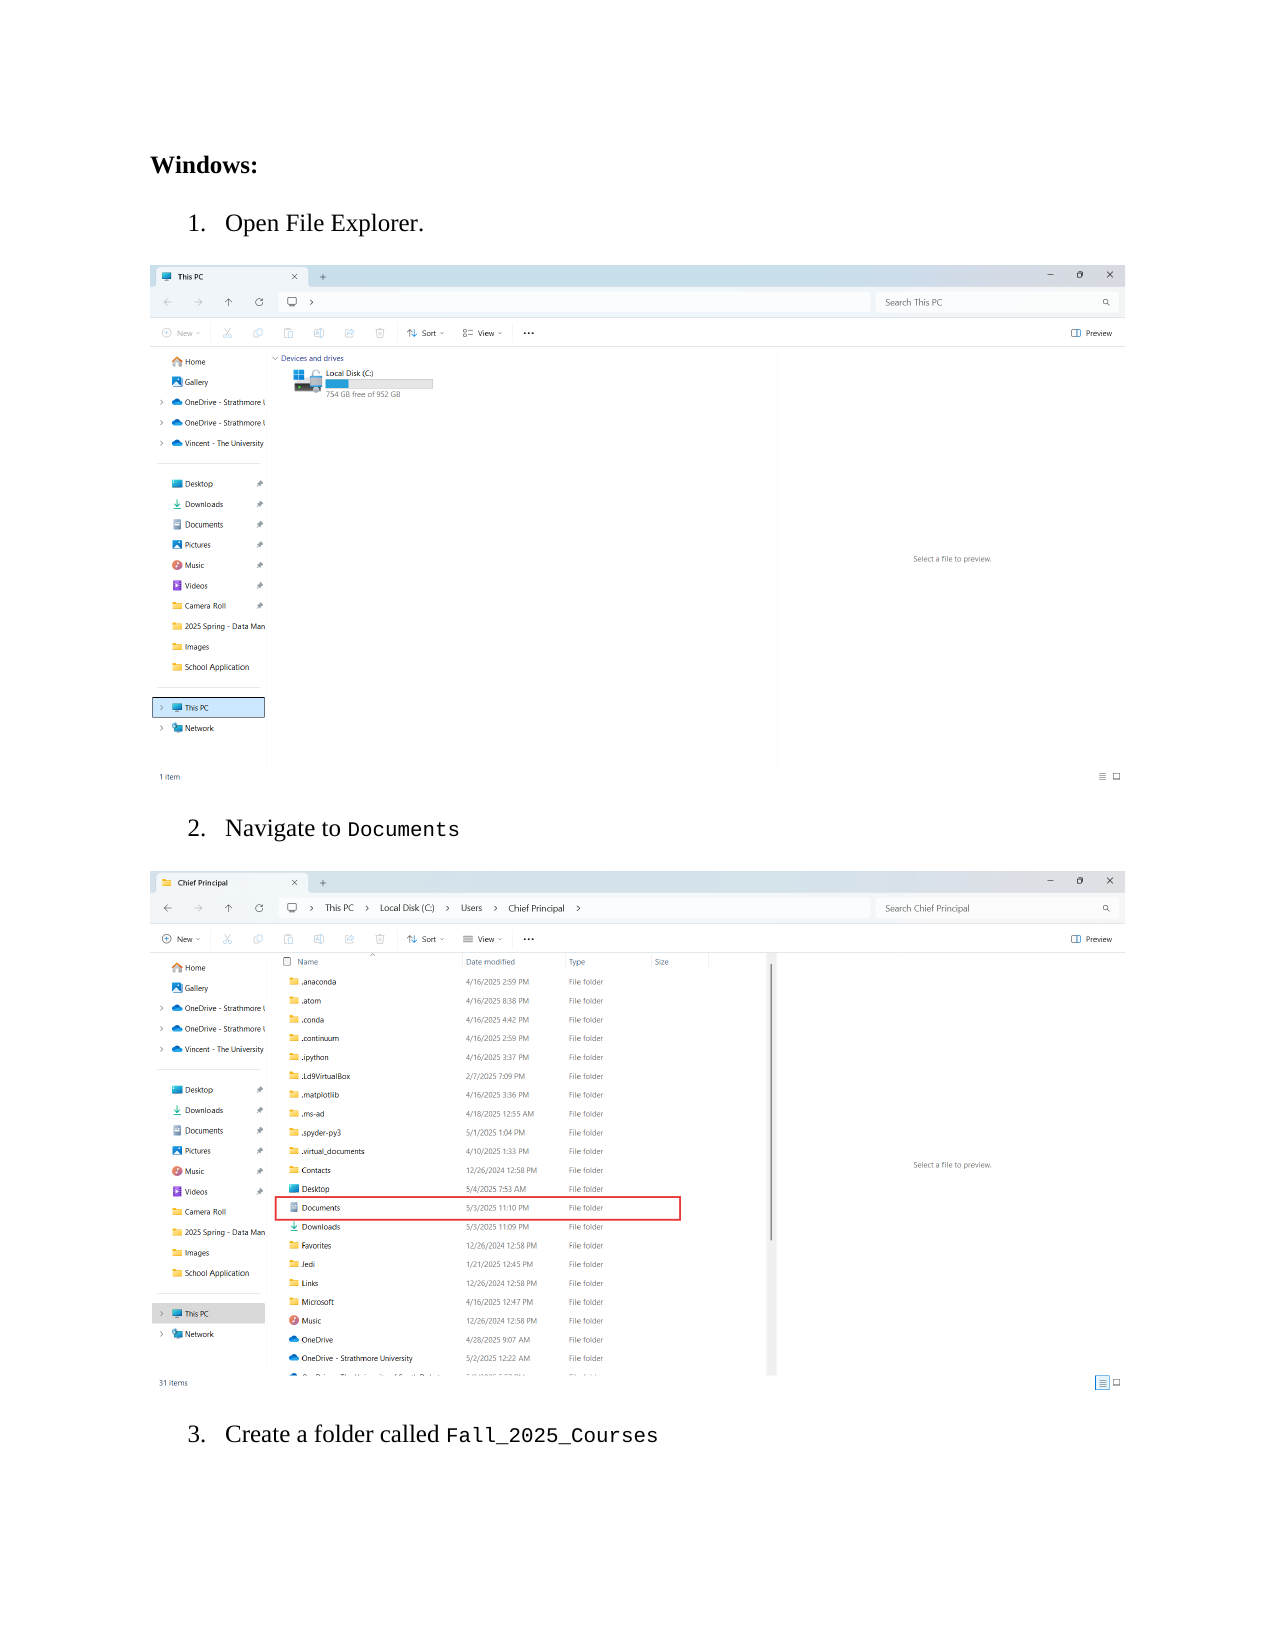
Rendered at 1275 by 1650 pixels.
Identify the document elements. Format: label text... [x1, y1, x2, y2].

list Create a folder called Fall_2025_Courses [187, 1419, 1125, 1448]
picture [150, 265, 1125, 784]
list Navigate to Documents [187, 813, 1125, 843]
text Windows: [150, 150, 1125, 179]
list Open File Explorer. [187, 208, 1125, 237]
picture [150, 871, 1125, 1390]
